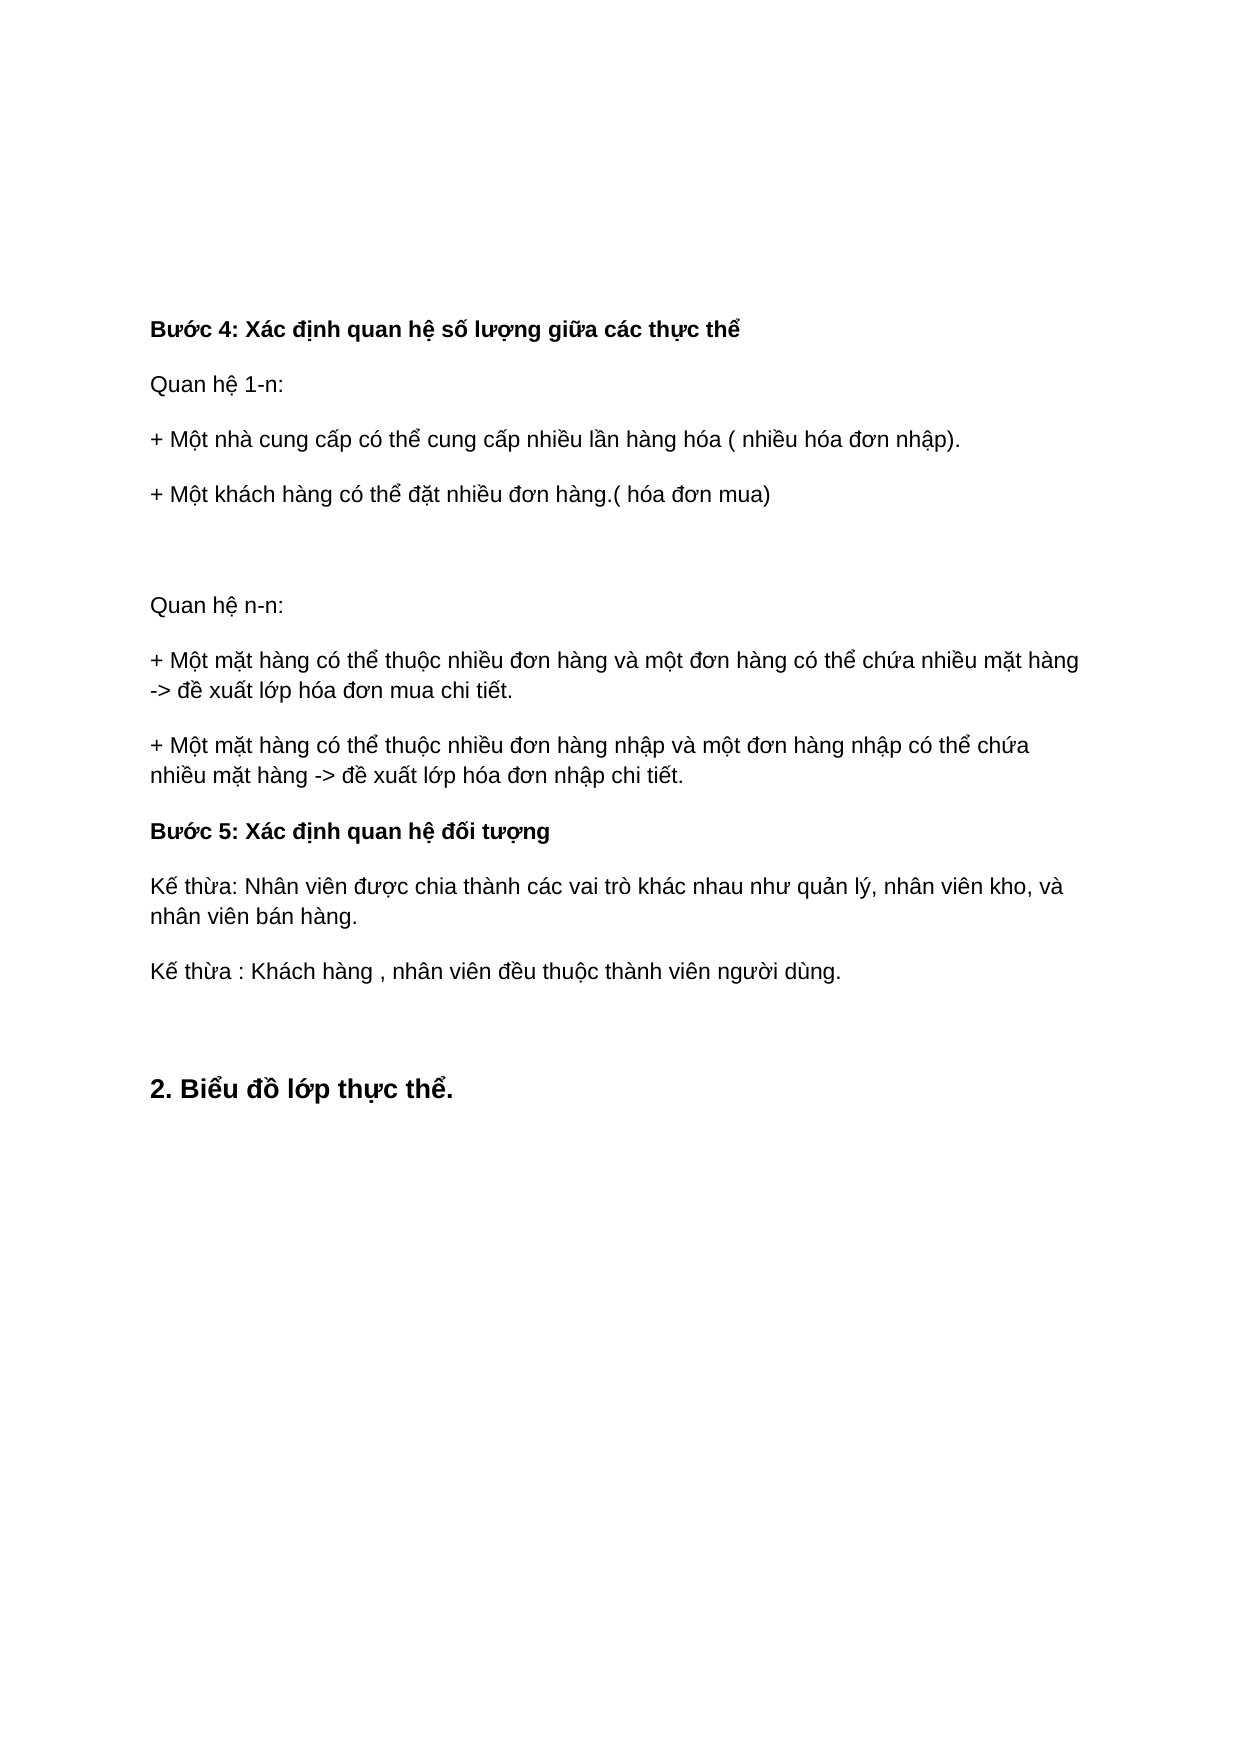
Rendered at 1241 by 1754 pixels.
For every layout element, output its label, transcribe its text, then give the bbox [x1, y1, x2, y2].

text Kế thừa: Nhân viên được chia thành các vai trò khác nhau như quản lý, nhân viên kho, và nhân viên bán hàng. [150, 873, 1090, 929]
subtitle Bước 5: Xác định quan hệ đối tượng [150, 818, 1090, 844]
text + Một mặt hàng có thể thuộc nhiều đơn hàng nhập và một đơn hàng nhập có thể chứa nhiều mặt hàng -> đề xuất lớp hóa đơn nhập chi tiết. [150, 732, 1090, 789]
text + Một khách hàng có thể đặt nhiều đơn hàng.( hóa đơn mua) [150, 481, 1090, 508]
text + Một mặt hàng có thể thuộc nhiều đơn hàng và một đơn hàng có thể chứa nhiều mặt hàng -> đề xuất lớp hóa đơn mua chi tiết. [150, 647, 1090, 703]
text + Một nhà cung cấp có thể cung cấp nhiều lần hàng hóa ( nhiều hóa đơn nhập). [150, 426, 1090, 452]
subtitle 2. Biểu đồ lớp thực thể. [150, 1073, 1090, 1104]
subtitle Bước 4: Xác định quan hệ số lượng giữa các thực thể [150, 316, 1090, 342]
text Kế thừa : Khách hàng , nhân viên đều thuộc thành viên người dùng. [150, 958, 1090, 985]
text Quan hệ 1-n: [150, 371, 1090, 397]
text Quan hệ n-n: [150, 592, 1090, 618]
